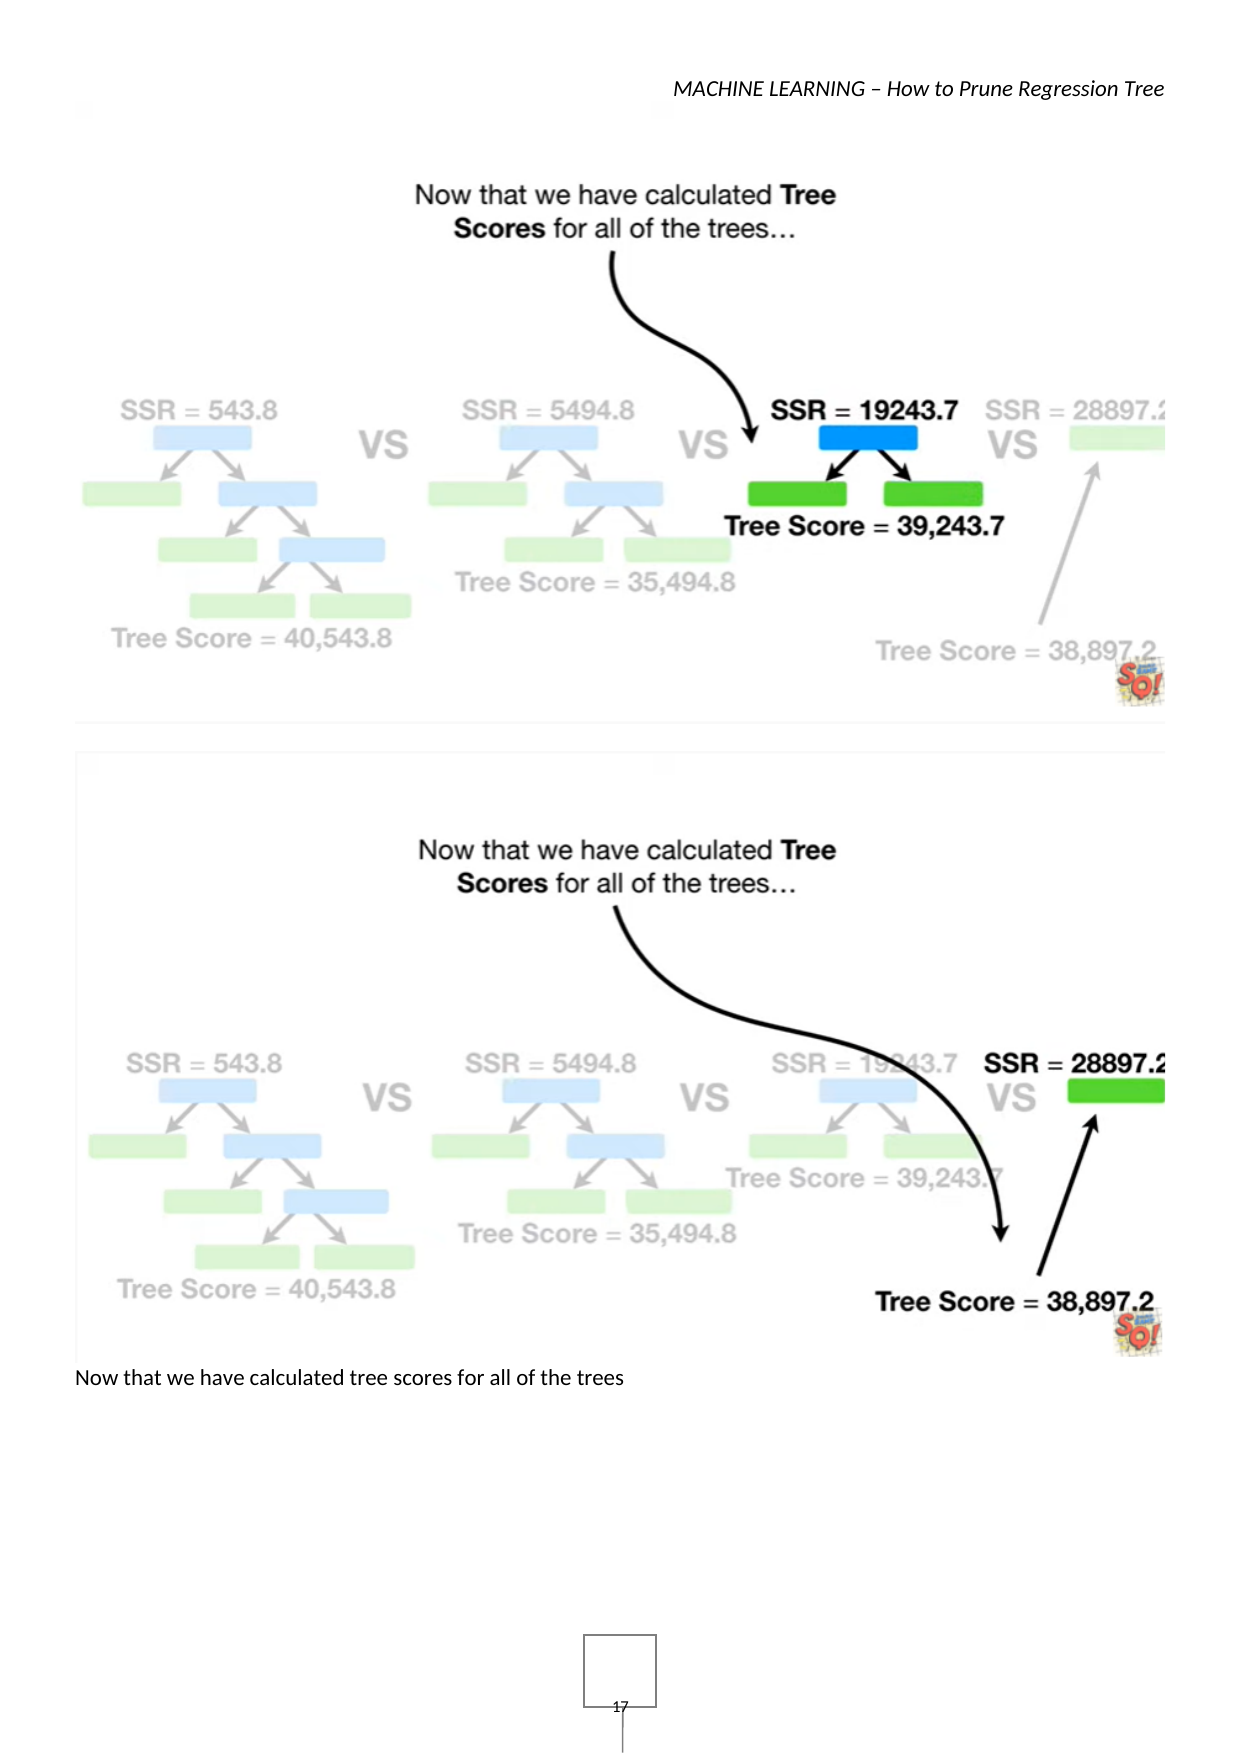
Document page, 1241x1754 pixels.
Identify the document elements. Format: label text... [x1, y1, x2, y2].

text Now that we have calculated tree scores for all of the trees [75, 1363, 1165, 1391]
picture [75, 751, 1166, 1363]
picture [75, 101, 1166, 724]
